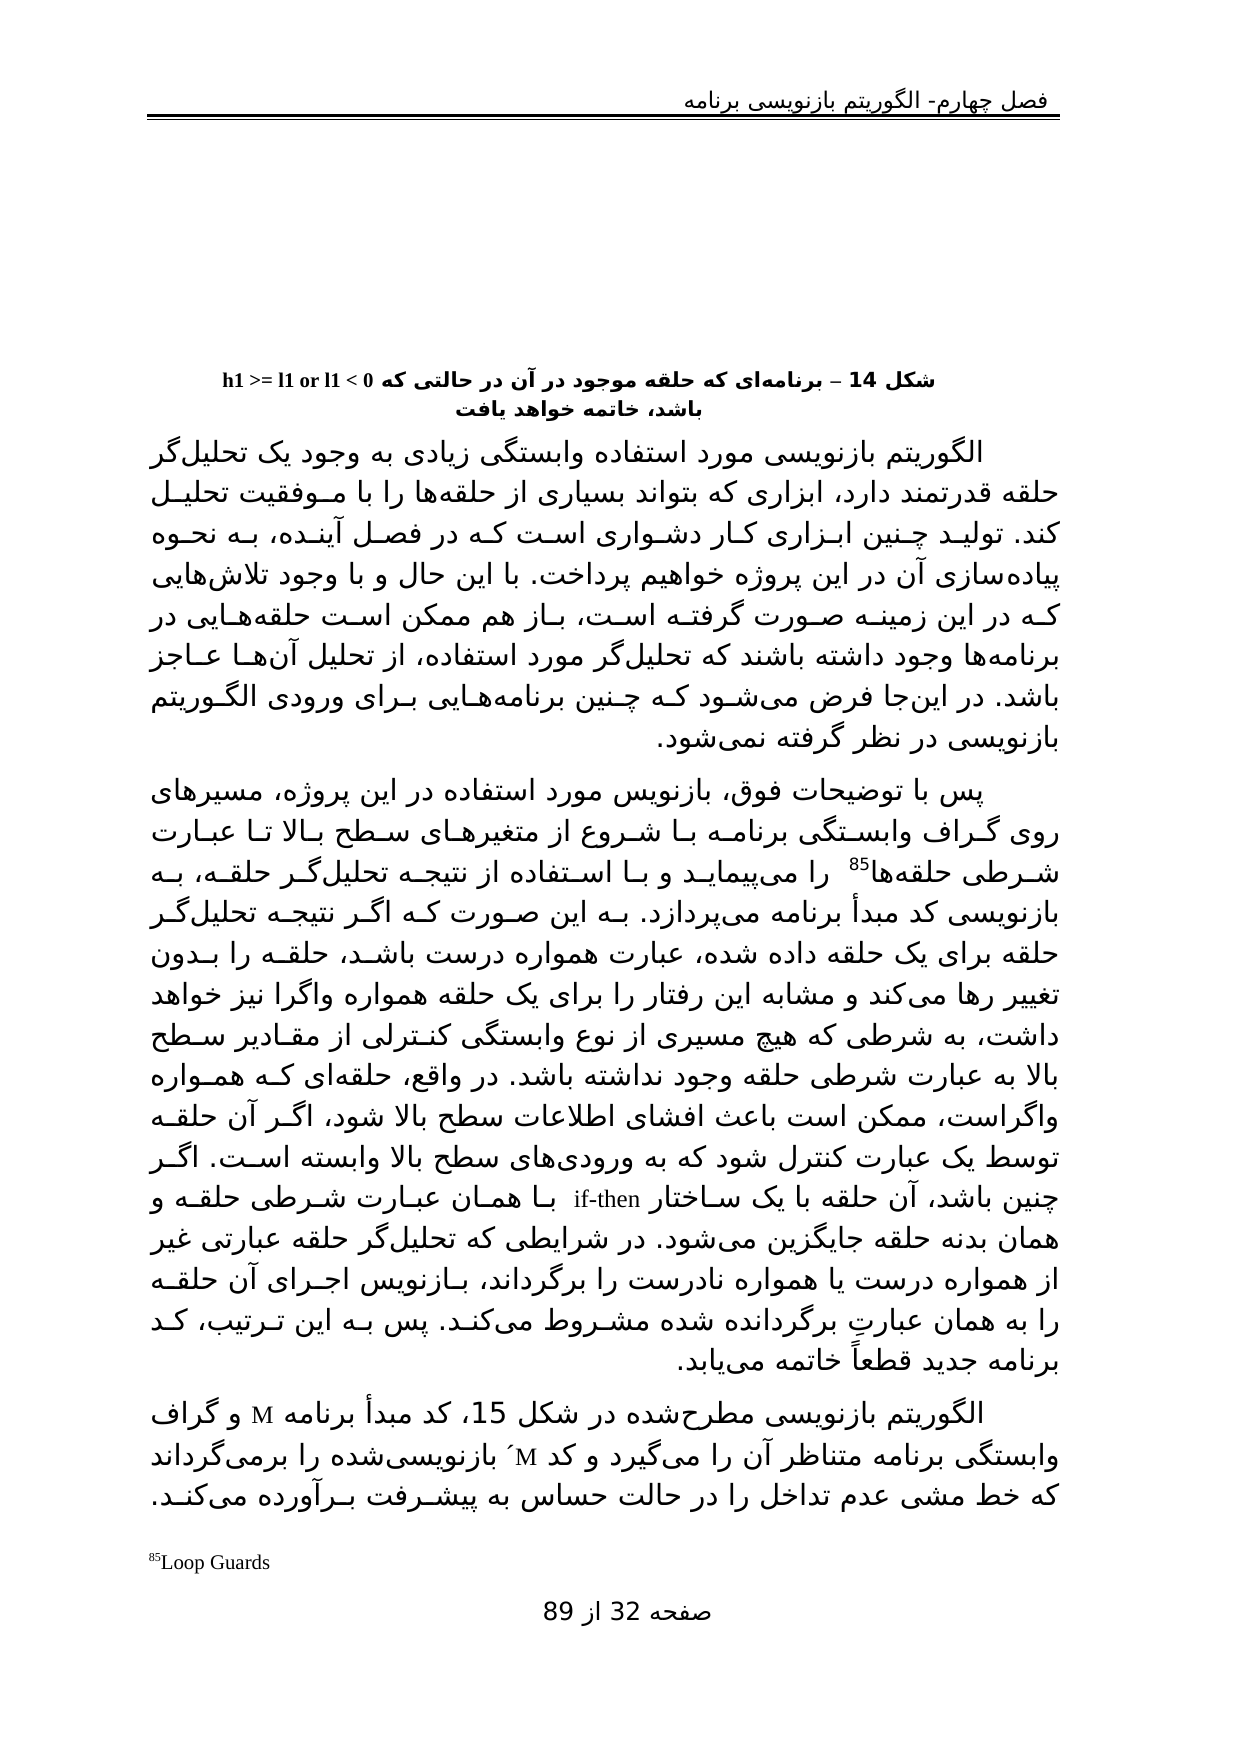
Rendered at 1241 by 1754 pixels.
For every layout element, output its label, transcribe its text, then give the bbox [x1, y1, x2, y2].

text الگوریتم بازنویسی مورد استفاده وابستگی زیادی به وجود یک تحلیل‌گر حلقه قدرتمند دارد، ابزاری که بتواند بسیاری از حلقه‌ها را با موفقیت تحلیل کند. تولید چنین ابزاری کار دشواری است که در فصل آینده، به نحوه پیاده‌سازی آن در این پروژه خواهیم پرداخت. با این حال و با وجود تلاش‌هایی که در این زمینه صورت گرفته است، باز هم ممکن است حلقه‌هایی در برنامه‌ها وجود داشته باشند که تحلیل‌گر مورد استفاده، از تحلیل آن‌ها عاجز باشد. در این‌جا فرض می‌شود که چنین برنامه‌هایی برای ورودی الگوریتم بازنویسی در نظر گرفته نمی‌شود. [150, 435, 1060, 754]
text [150, 1397, 1060, 1512]
text پس با توضیحات فوق، بازنویس مورد استفاده در این پروژه، مسیرهای روی گراف وابستگی برنامه با شروع از متغیرهای سطح بالا تا عبارت شرطی حلقه‌ها را می‌پیماید و با استفاده از نتیجه تحلیل‌گر حلقه، به بازنویسی کد مبدأ برنامه می‌پردازد. به این صورت که اگر نتیجه تحلیل‌گر حلقه برای یک حلقه داده شده، عبارت همواره درست باشد، حلقه را بدون تغییر رها می‌کند و مشابه این رفتار را برای یک حلقه همواره واگرا نیز خواهد داشت، به شرطی که هیچ مسیری از نوع وابستگی کنترلی از مقادیر سطح بالا به عبارت شرطی حلقه وجود نداشته باشد. در واقع، حلقه‌ای که همواره واگراست، ممکن است باعث افشای اطلاعات سطح بالا شود، اگر آن حلقه توسط یک عبارت کنترل شود که به ورودی‌های سطح بالا وابسته است. اگر چنین باشد، آن حلقه با یک ساختار if-then با همان عبارت شرطی حلقه و همان بدنه حلقه جایگزین می‌شود. در شرایطی که تحلیل‌گر حلقه عبارتی غیر از همواره درست یا همواره نادرست را برگرداند، بازنویس اجرای آن حلقه را به همان عبارتِ برگردانده شده مشروط می‌کند. پس به این ترتیب، کد برنامه جدید قطعاً خاتمه می‌یابد. [150, 773, 1060, 1378]
